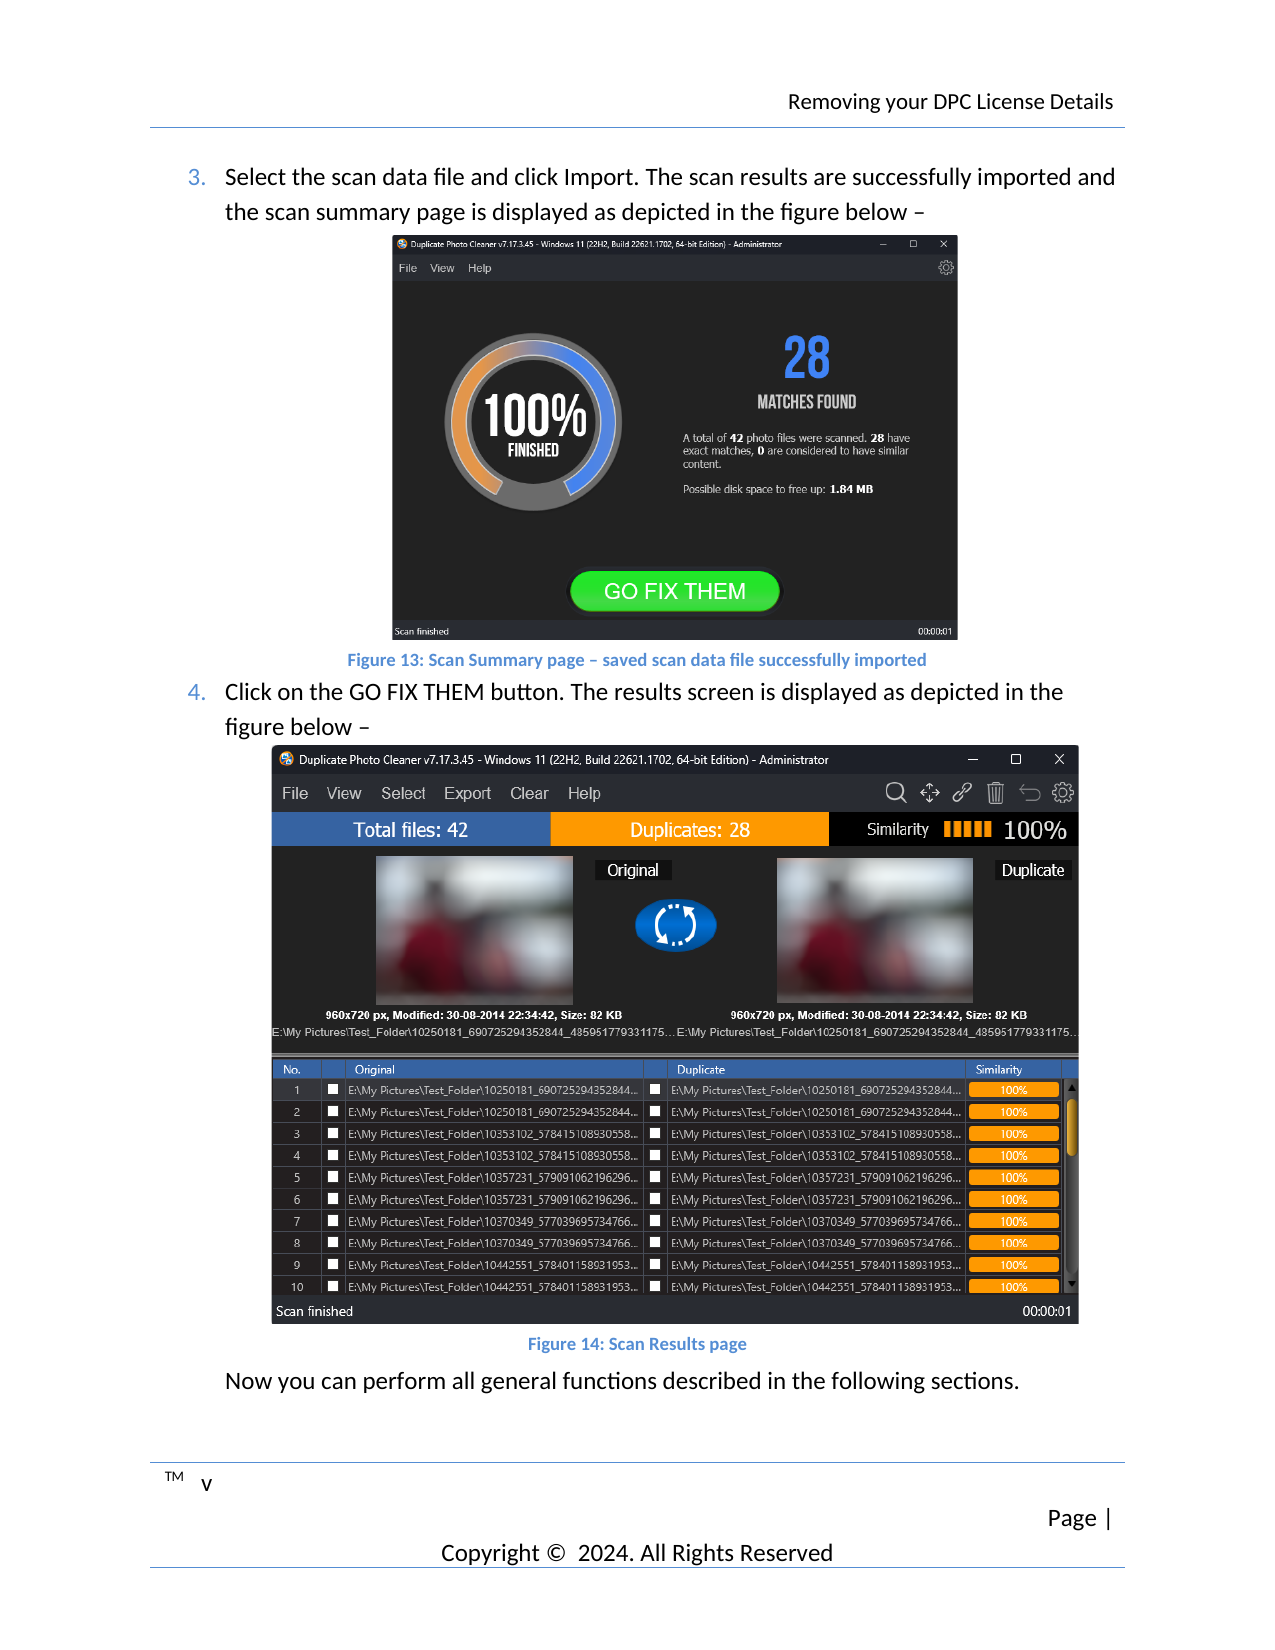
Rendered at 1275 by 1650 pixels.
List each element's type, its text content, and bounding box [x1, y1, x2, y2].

text Figure 14: Scan Results page [150, 1332, 1125, 1355]
picture [392, 235, 958, 640]
list Now you can perform all general functions described in the following sections. [225, 1365, 1125, 1396]
picture [271, 745, 1079, 1324]
text Figure 13: Scan Summary page – saved scan data file successfully imported [150, 648, 1125, 671]
list Select the scan data file and click Import. The scan results are successfully imported and the scan summary page is displayed as depicted in the figure below – [187, 161, 1125, 227]
list Click on the GO FIX THEM button. The results screen is displayed as depicted in the figure below – [187, 676, 1125, 741]
